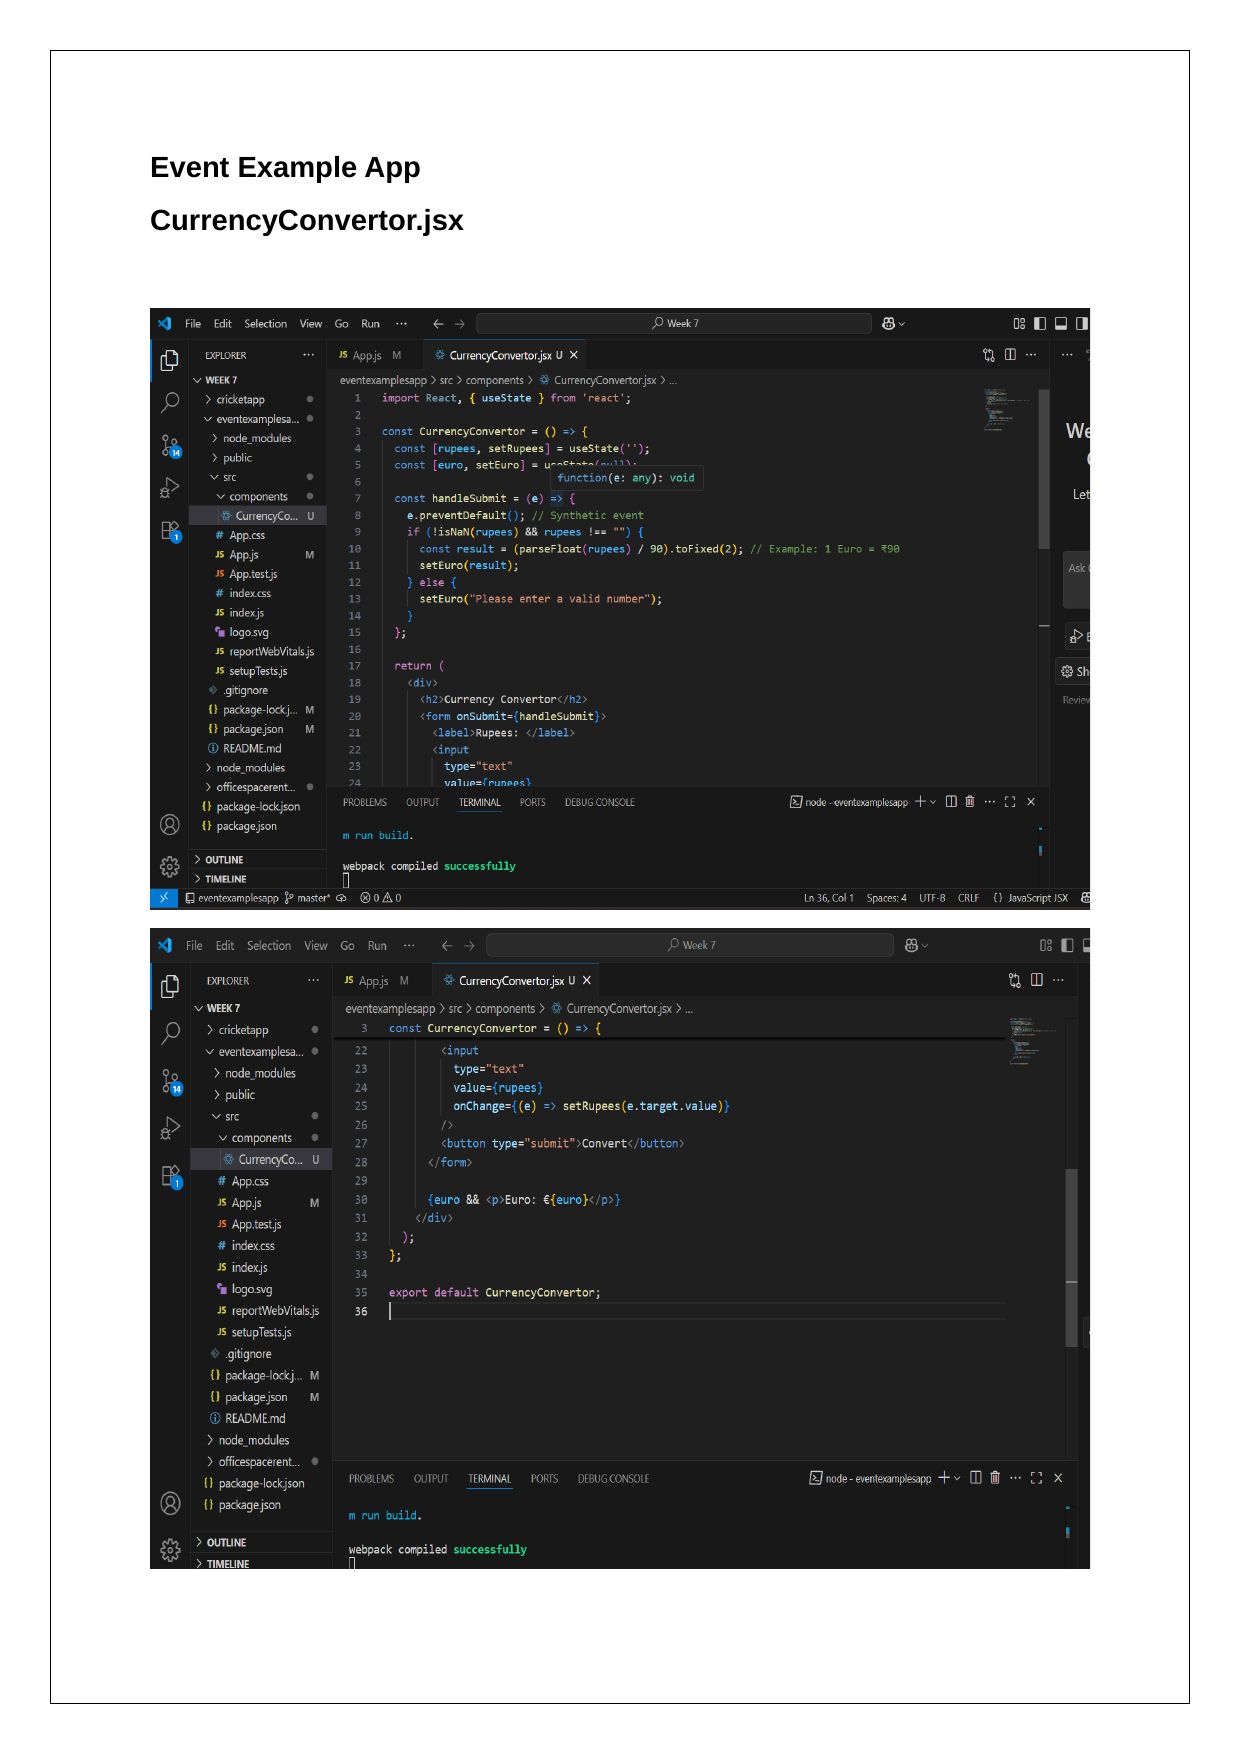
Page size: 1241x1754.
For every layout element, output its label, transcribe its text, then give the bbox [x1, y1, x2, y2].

picture [150, 308, 1091, 910]
text CurrencyConvertor.jsx [150, 203, 1090, 236]
text Event Example App [150, 150, 1090, 183]
picture [150, 928, 1091, 1569]
